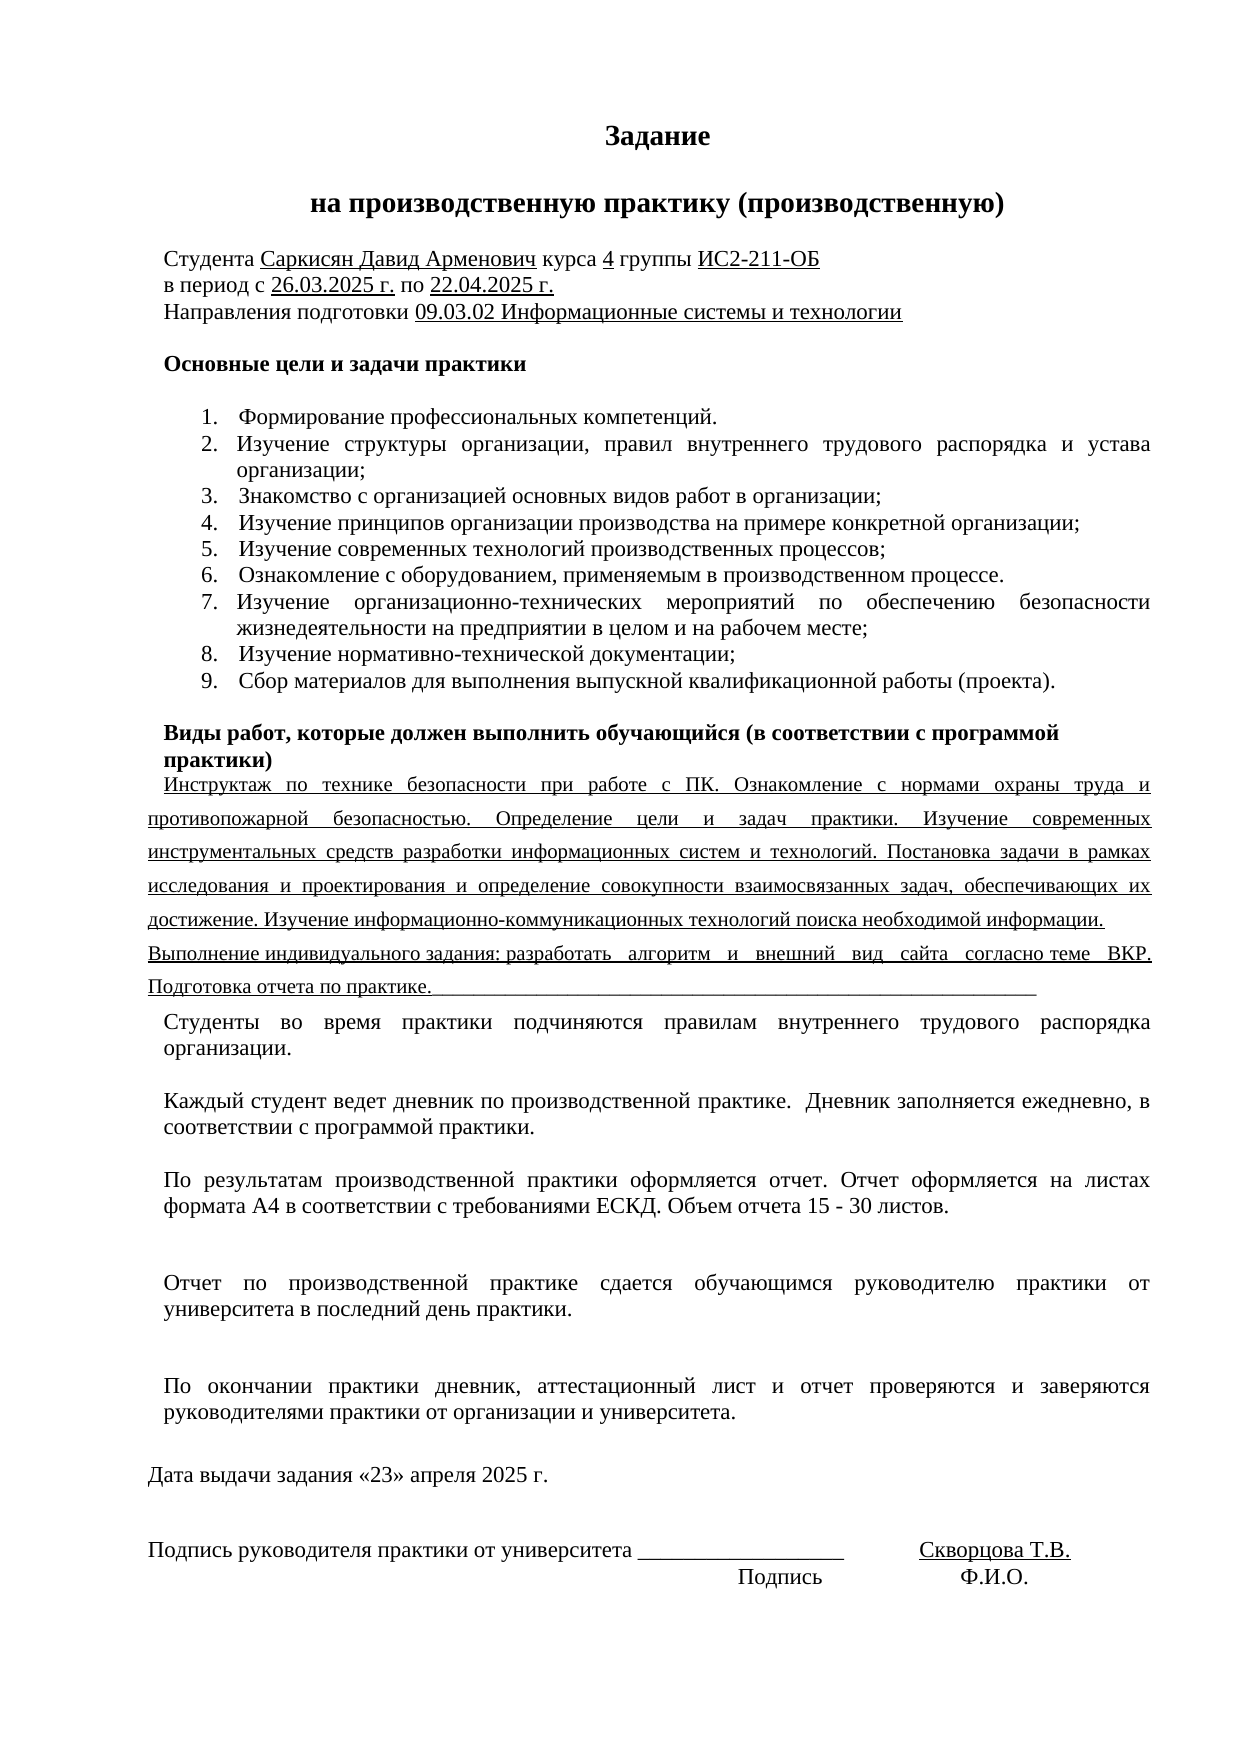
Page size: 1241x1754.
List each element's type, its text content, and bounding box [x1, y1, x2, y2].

text По окончании практики дневник, аттестационный лист и отчет проверяются и заверяются руководителями практики от организации и университета. [163, 1372, 1152, 1425]
text Инструктаж по технике безопасности при работе с ПК. Ознакомление с нормами охраны труда и противопожарной безопасностью. Определение цели и задач практики. Изучение современных инструментальных средств разработки информационных систем и технологий. Постановка задачи в рамках исследования и проектирования и определение совокупности взаимосвязанных задач, обеспечивающих их достижение. Изучение информационно-коммуникационных технологий поиска необходимой информации. [148, 895, 1152, 931]
list Сбор материалов для выполнения выпускной квалификационной работы (проекта). [201, 667, 1152, 693]
text Виды работ, которые должен выполнить обучающийся (в соответствии с программой практики) [163, 719, 1152, 772]
text Инструктаж по технике безопасности при работе с ПК. Ознакомление с нормами охраны труда и противопожарной безопасностью. Определение цели и задач практики. Изучение современных инструментальных средств разработки информационных систем и технологий. Постановка задачи в рамках исследования и проектирования и определение совокупности взаимосвязанных задач, обеспечивающих их достижение. Изучение информационно-коммуникационных технологий поиска необходимой информации. [148, 772, 1152, 827]
text в период с 26.03.2025 г. по 22.04.2025 г. [163, 271, 1152, 298]
text Студента Саркисян Давид Арменович курса 4 группы ИС2-211-ОБ [163, 245, 1152, 271]
text Направления подготовки 09.03.02 Информационные системы и технологии [163, 298, 1152, 324]
list Изучение структуры организации, правил внутреннего трудового распорядка и устава организации; [201, 429, 1152, 482]
text на производственную практику (производственную) [163, 185, 1152, 219]
text Задание [163, 118, 1152, 152]
text Выполнение индивидуального задания: разработать алгоритм и внешний вид сайта согласно теме ВКР. Подготовка отчета по практике.__________________________________________________________ [148, 963, 1152, 998]
list Изучение нормативно-технической документации; [201, 640, 1152, 667]
text Каждый студент ведет дневник по производственной практике. Дневник заполняется ежедневно, в соответствии с программой практики. [163, 1087, 1152, 1139]
list Изучение организационно-технических мероприятий по обеспечению безопасности жизнедеятельности на предприятии в целом и на рабочем месте; [201, 588, 1152, 640]
list Изучение принципов организации производства на примере конкретной организации; [201, 509, 1152, 535]
text Дата выдачи задания «23» апреля 2025 г. [148, 1461, 1152, 1487]
list Изучение современных технологий производственных процессов; [201, 535, 1152, 561]
text По результатам производственной практики оформляется отчет. Отчет оформляется на листах формата А4 в соответствии с требованиями ЕСКД. Объем отчета 15 - 30 листов. [163, 1166, 1152, 1218]
text Отчет по производственной практике сдается обучающимся руководителю практики от университета в последний день практики. [163, 1269, 1152, 1322]
text Студенты во время практики подчиняются правилам внутреннего трудового распорядка организации. [163, 1008, 1152, 1060]
text Подпись Ф.И.О. [664, 1563, 1152, 1589]
text Инструктаж по технике безопасности при работе с ПК. Ознакомление с нормами охраны труда и противопожарной безопасностью. Определение цели и задач практики. Изучение современных инструментальных средств разработки информационных систем и технологий. Постановка задачи в рамках исследования и проектирования и определение совокупности взаимосвязанных задач, обеспечивающих их достижение. Изучение информационно-коммуникационных технологий поиска необходимой информации. [148, 828, 1152, 894]
list Ознакомление с оборудованием, применяемым в производственном процессе. [201, 561, 1152, 588]
text Основные цели и задачи практики [163, 351, 1152, 377]
text Подпись руководителя практики от университета __________________ Скворцова Т.В. [148, 1536, 1152, 1563]
list Формирование профессиональных компетенций. [201, 403, 1152, 429]
list Знакомство с организацией основных видов работ в организации; [201, 482, 1152, 509]
text Выполнение индивидуального задания: разработать алгоритм и внешний вид сайта согласно теме ВКР. Подготовка отчета по практике.__________________________________________________________ [148, 940, 1152, 961]
